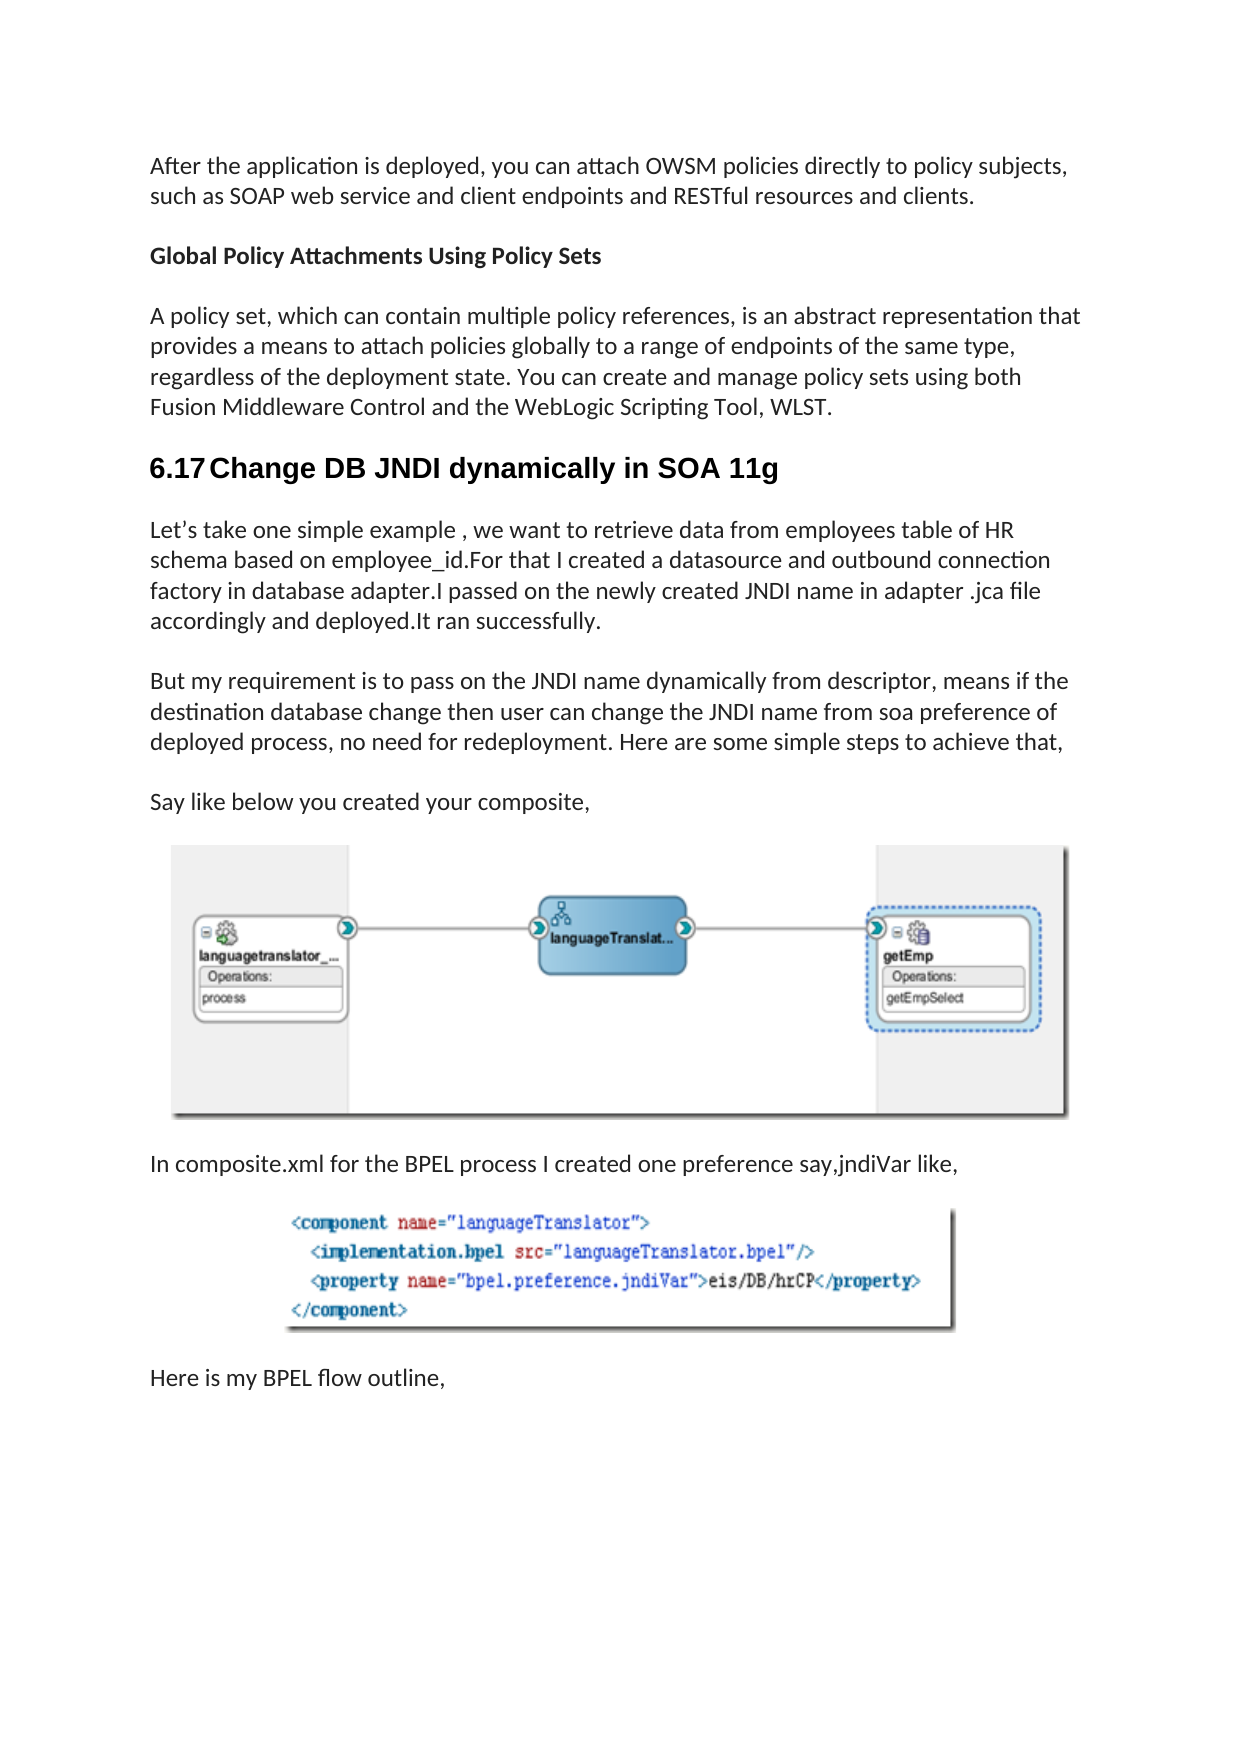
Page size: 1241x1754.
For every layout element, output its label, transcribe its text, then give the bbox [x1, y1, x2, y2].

text A policy set, which can contain multiple policy references, is an abstract representation that provides a means to attach policies globally to a range of endpoints of the same type, regardless of the deployment state. You can create and manage policy sets using both Fusion Middleware Control and the WebLogic Scripting Tool, WLST. [150, 300, 1090, 422]
text Global Policy Attachments Using Policy Sets [150, 240, 1090, 271]
text In composite.xml for the BPEL process I created one preference say,jndiVar like, [150, 1148, 1090, 1179]
text But my requirement is to pass on the JNDI name dynamically from descriptor, means if the destination database change then user can change the JNDI name from soa preference of deployed process, no need for redeployment. Here are some simple steps to achieve that, [150, 665, 1090, 757]
text Here is my BPEL flow outline, [150, 1362, 1090, 1392]
text Let’s take one simple example , we want to retrieve data from employees table of HR schema based on employee_id.For that I created a datasource and outbound connection factory in database adapter.I passed on the newly created JNDI name in adapter .jca file accordingly and deployed.It ran successfully. [150, 514, 1090, 636]
subtitle Change DB JNDI dynamically in SOA 11g [149, 451, 1090, 485]
text After the application is deployed, you can attach OWSM policies directly to policy subjects, such as SOAP web service and client endpoints and RESTful resources and clients. [150, 150, 1090, 211]
text Say like below you created your composite, [150, 786, 1090, 816]
picture [284, 1208, 957, 1333]
picture [170, 845, 1070, 1120]
